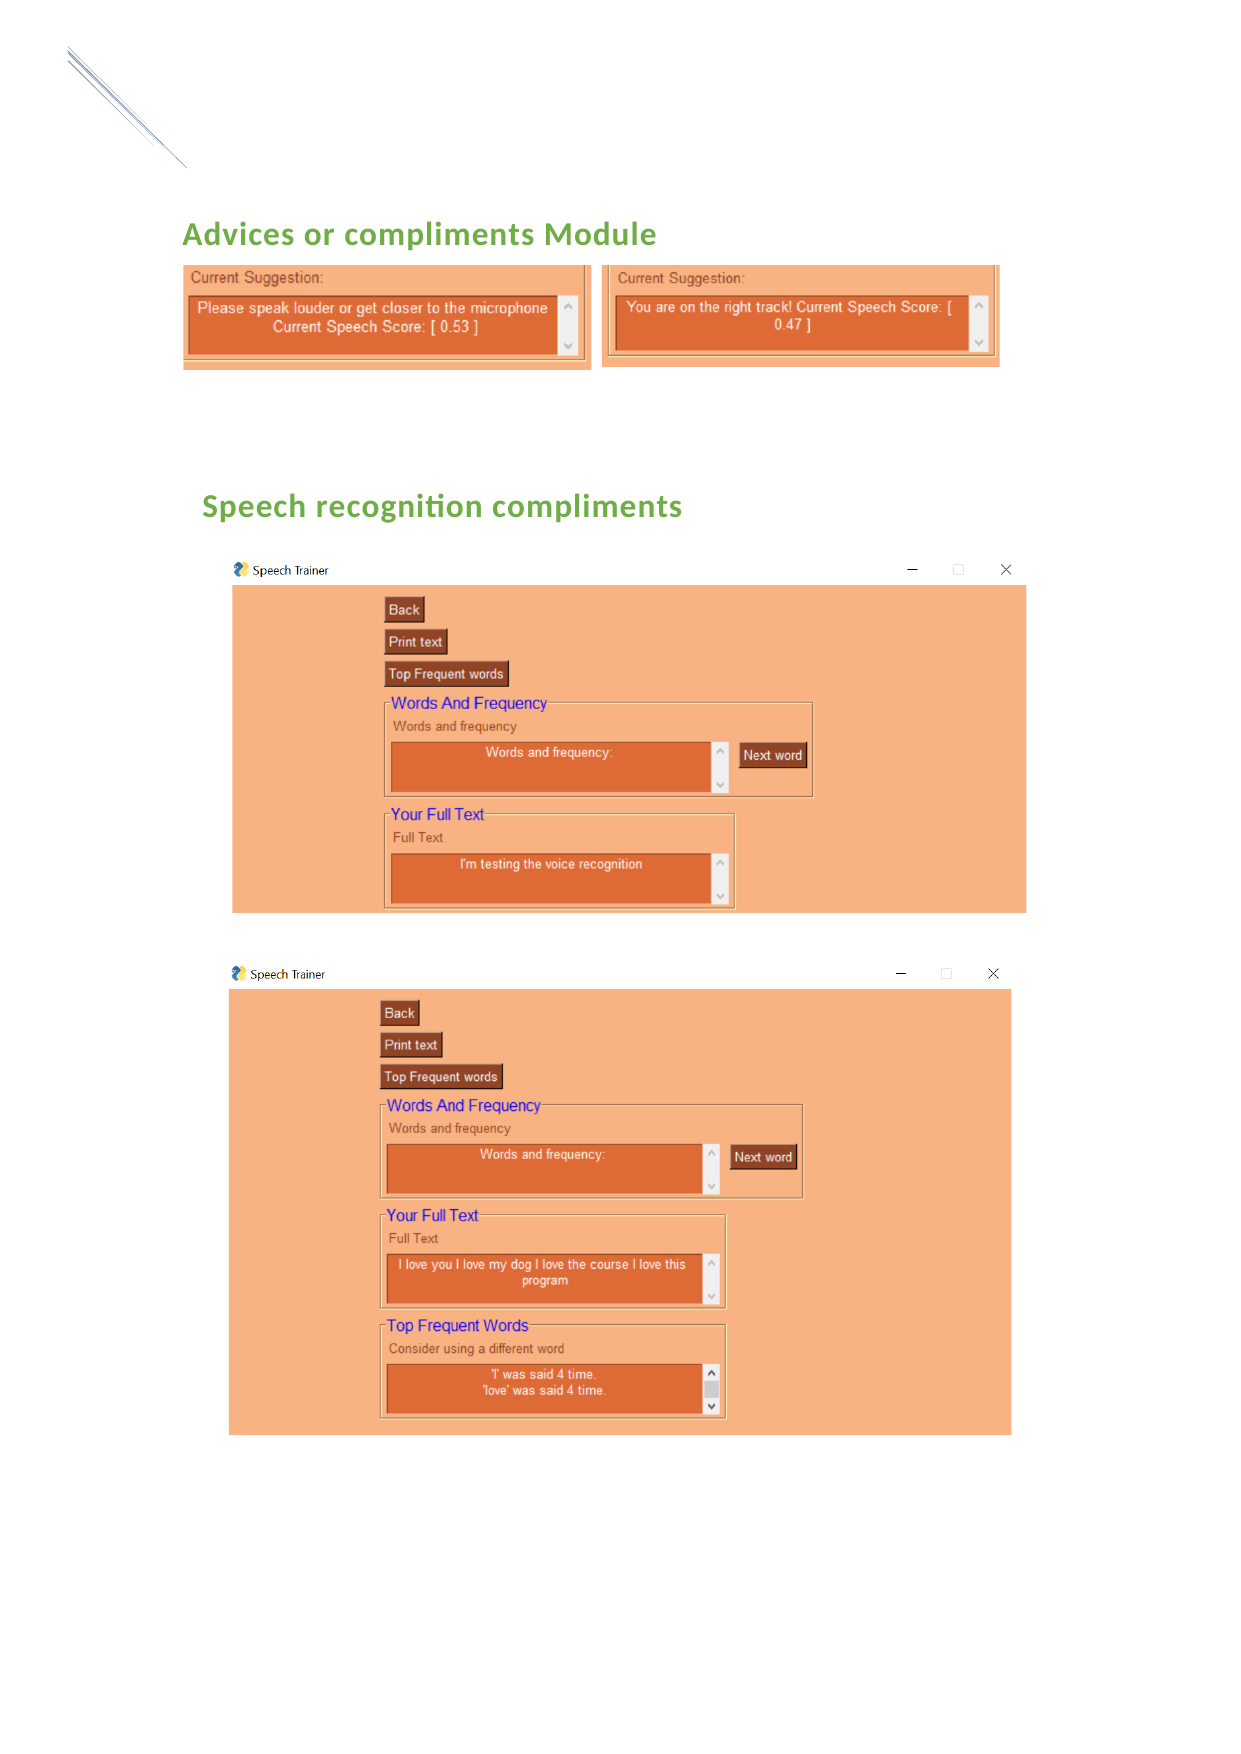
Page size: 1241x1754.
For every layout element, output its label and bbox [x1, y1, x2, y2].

picture [228, 959, 1012, 1435]
picture [183, 265, 592, 370]
picture [232, 555, 1027, 913]
picture [601, 265, 1000, 367]
